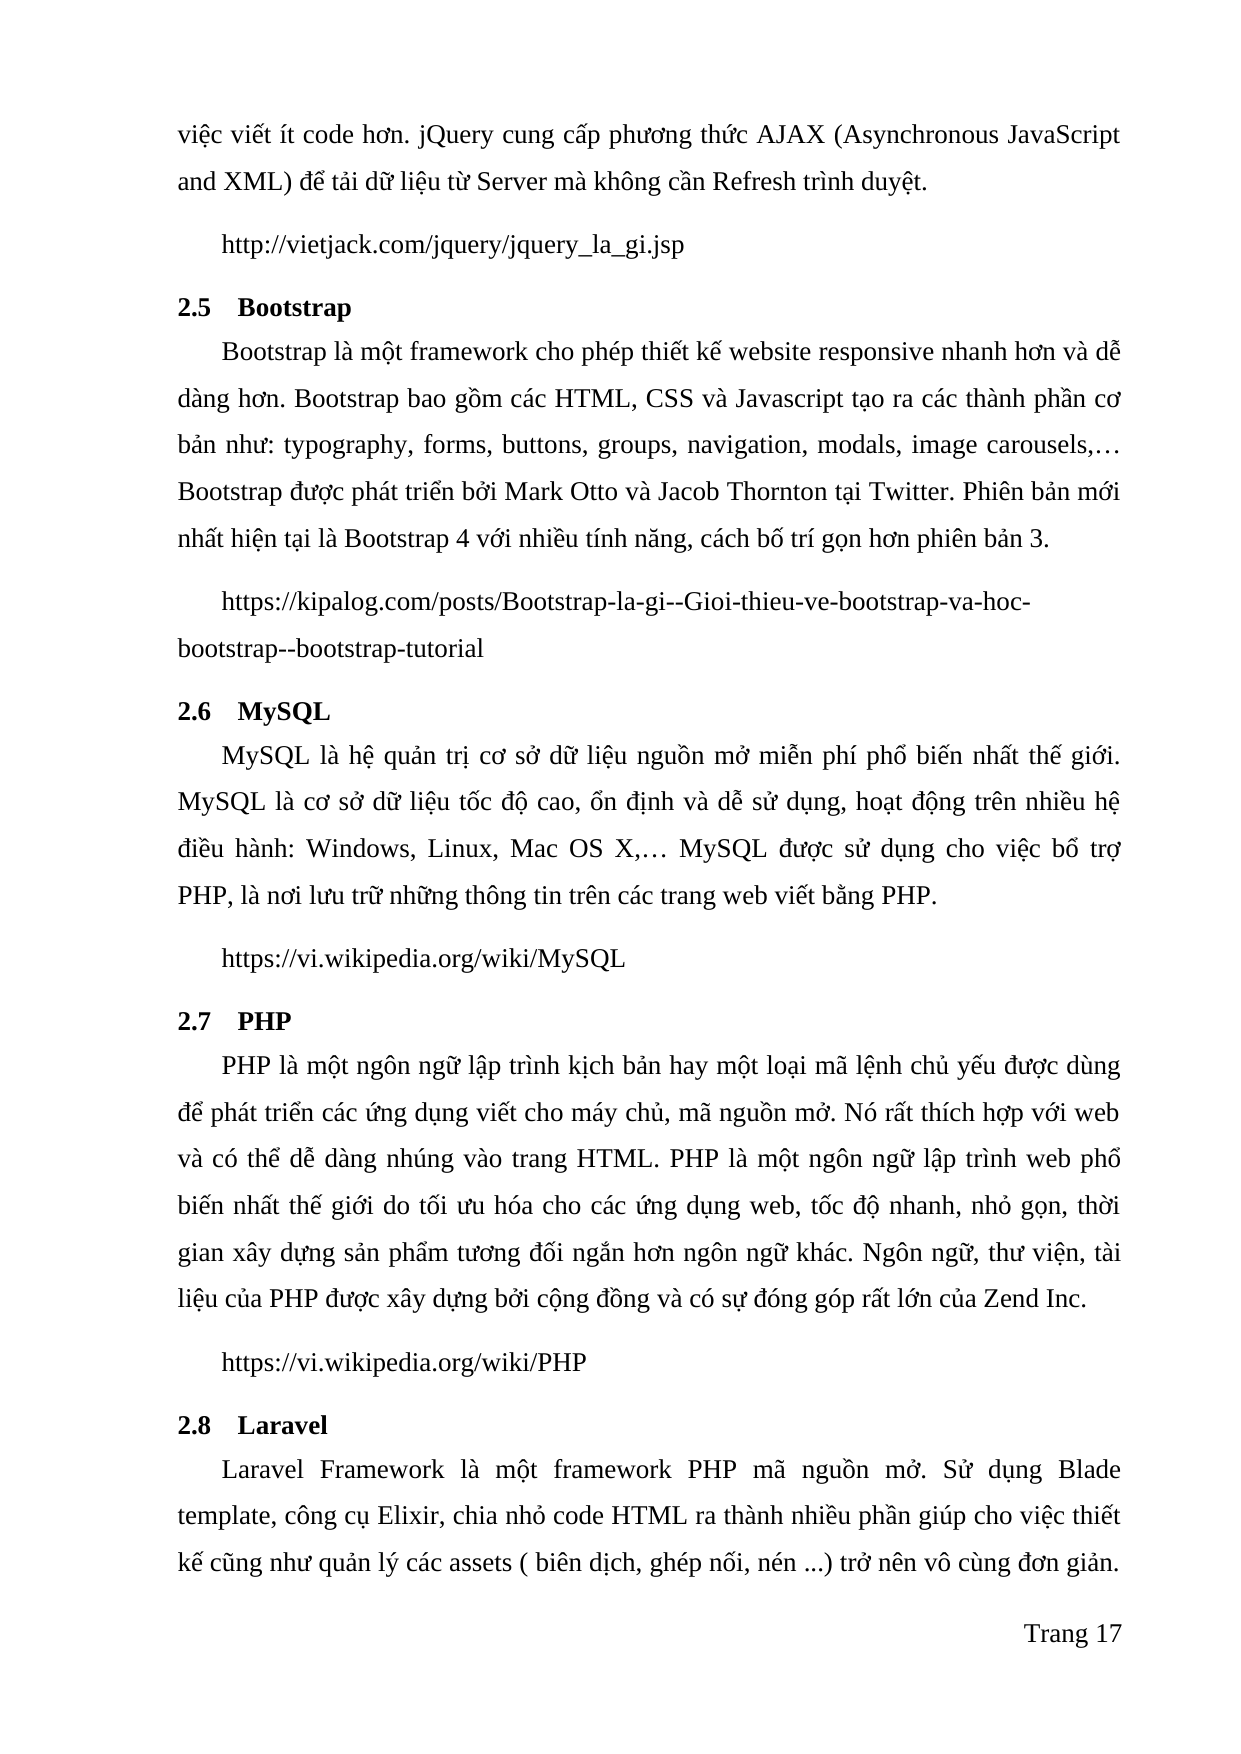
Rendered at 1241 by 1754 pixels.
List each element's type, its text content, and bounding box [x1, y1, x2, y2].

text MySQL là hệ quản trị cơ sở dữ liệu nguồn mở miễn phí phổ biến nhất thế giới. MySQL là cơ sở dữ liệu tốc độ cao, ổn định và dễ sử dụng, hoạt động trên nhiều hệ điều hành: Windows, Linux, Mac OS X,… MySQL được sử dụng cho việc bổ trợ PHP, là nơi lưu trữ những thông tin trên các trang web viết bằng PHP. [177, 739, 1122, 910]
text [177, 1453, 1122, 1577]
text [177, 118, 1122, 196]
subtitle MySQL [177, 695, 1122, 726]
subtitle Laravel [177, 1409, 1122, 1440]
text https://kipalog.com/posts/Bootstrap-la-gi--Gioi-thieu-ve-bootstrap-va-hoc-bootstrap--bootstrap-tutorial [177, 585, 1122, 663]
text https://vi.wikipedia.org/wiki/MySQL [177, 942, 1122, 973]
text https://vi.wikipedia.org/wiki/PHP [177, 1346, 1122, 1377]
text Bootstrap là một framework cho phép thiết kế website responsive nhanh hơn và dễ dàng hơn. Bootstrap bao gồm các HTML, CSS và Javascript tạo ra các thành phần cơ bản như: typography, forms, buttons, groups, navigation, modals, image carousels,… Bootstrap được phát triển bởi Mark Otto và Jacob Thornton tại Twitter. Phiên bản mới nhất hiện tại là Bootstrap 4 với nhiều tính năng, cách bố trí gọn hơn phiên bản 3. [177, 335, 1122, 553]
subtitle PHP [177, 1005, 1122, 1037]
text PHP là một ngôn ngữ lập trình kịch bản hay một loại mã lệnh chủ yếu được dùng để phát triển các ứng dụng viết cho máy chủ, mã nguồn mở. Nó rất thích hợp với web và có thể dễ dàng nhúng vào trang HTML. PHP là một ngôn ngữ lập trình web phổ biến nhất thế giới do tối ưu hóa cho các ứng dụng web, tốc độ nhanh, nhỏ gọn, thời gian xây dựng sản phẩm tương đối ngắn hơn ngôn ngữ khác. Ngôn ngữ, thư viện, tài liệu của PHP được xây dựng bởi cộng đồng và có sự đóng góp rất lớn của Zend Inc. [177, 1049, 1122, 1313]
text http://vietjack.com/jquery/jquery_la_gi.jsp [177, 228, 1122, 259]
subtitle Bootstrap [177, 291, 1122, 323]
